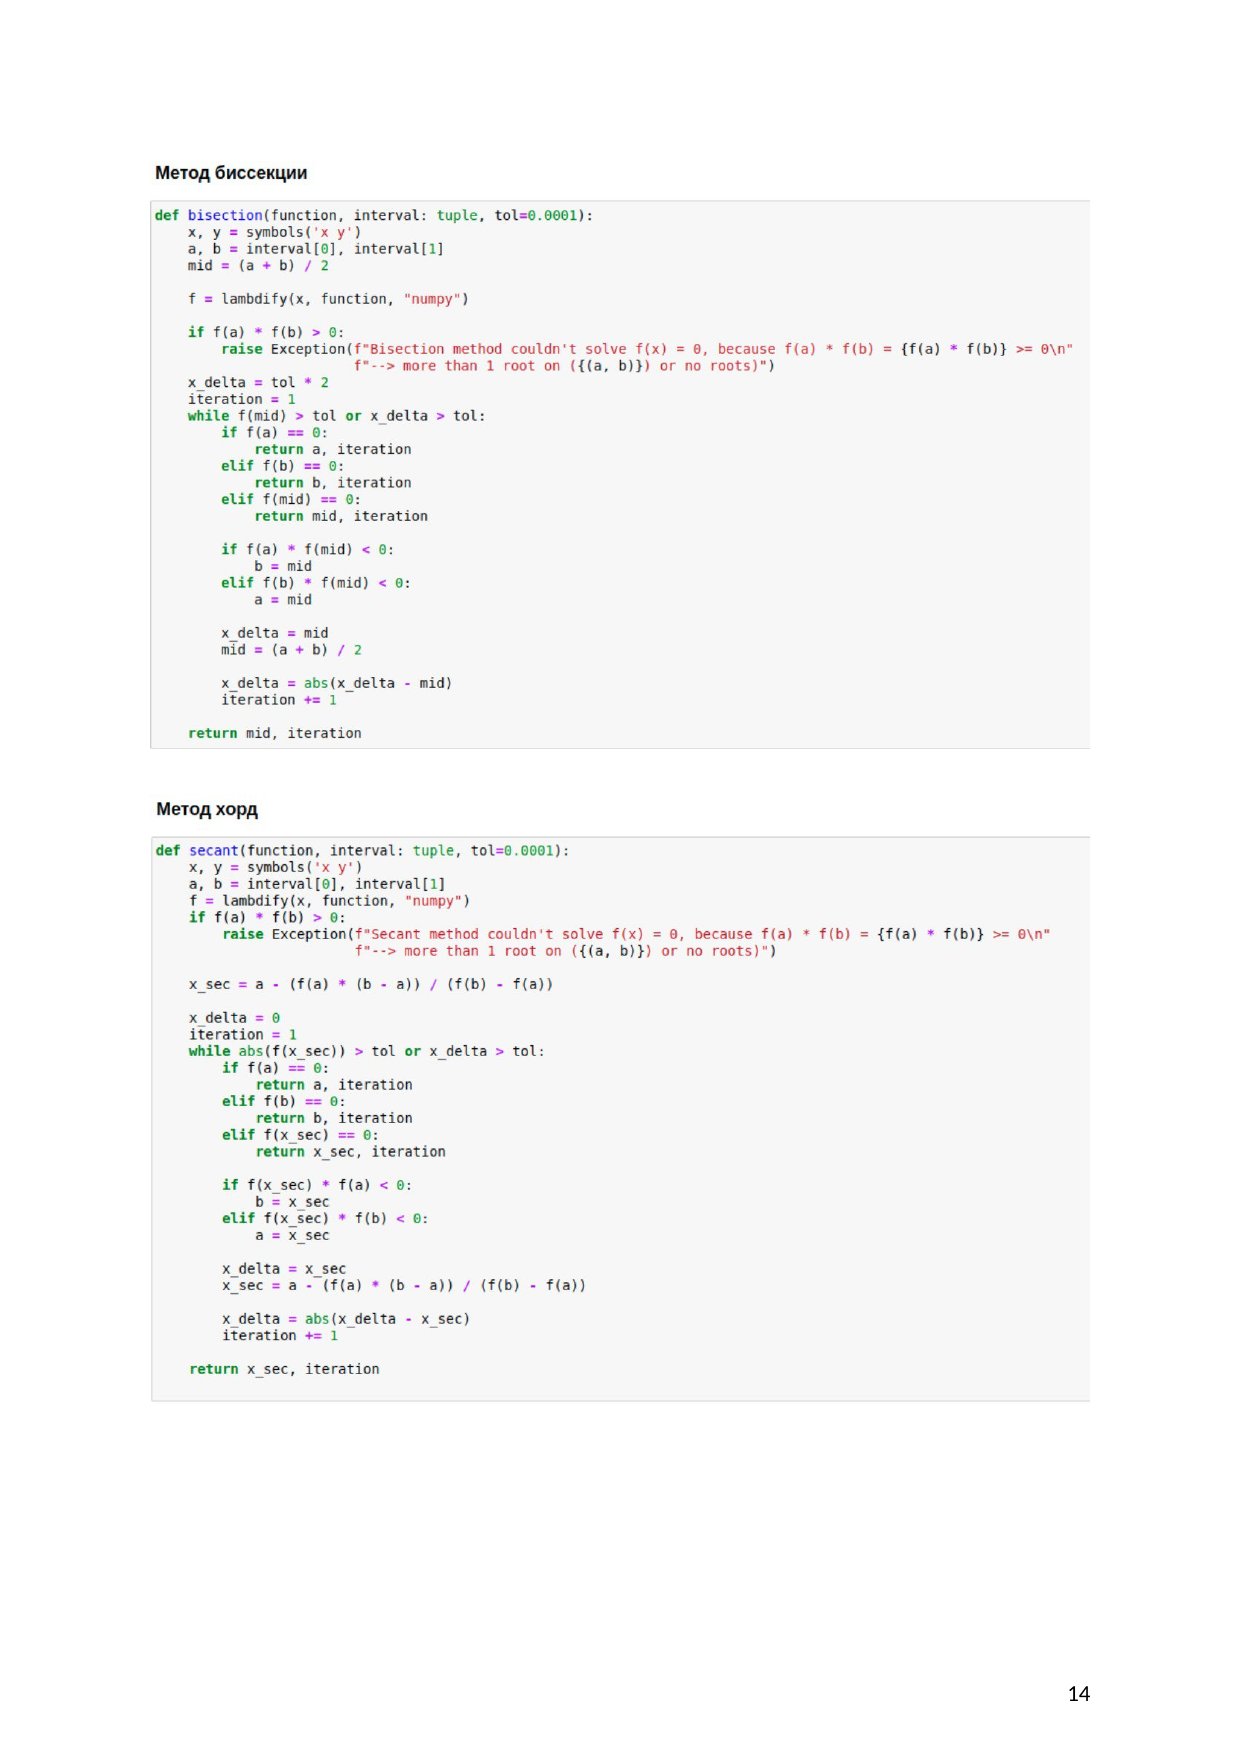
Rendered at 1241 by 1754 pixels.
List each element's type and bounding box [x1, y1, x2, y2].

picture [150, 794, 1091, 1404]
picture [150, 150, 1091, 776]
